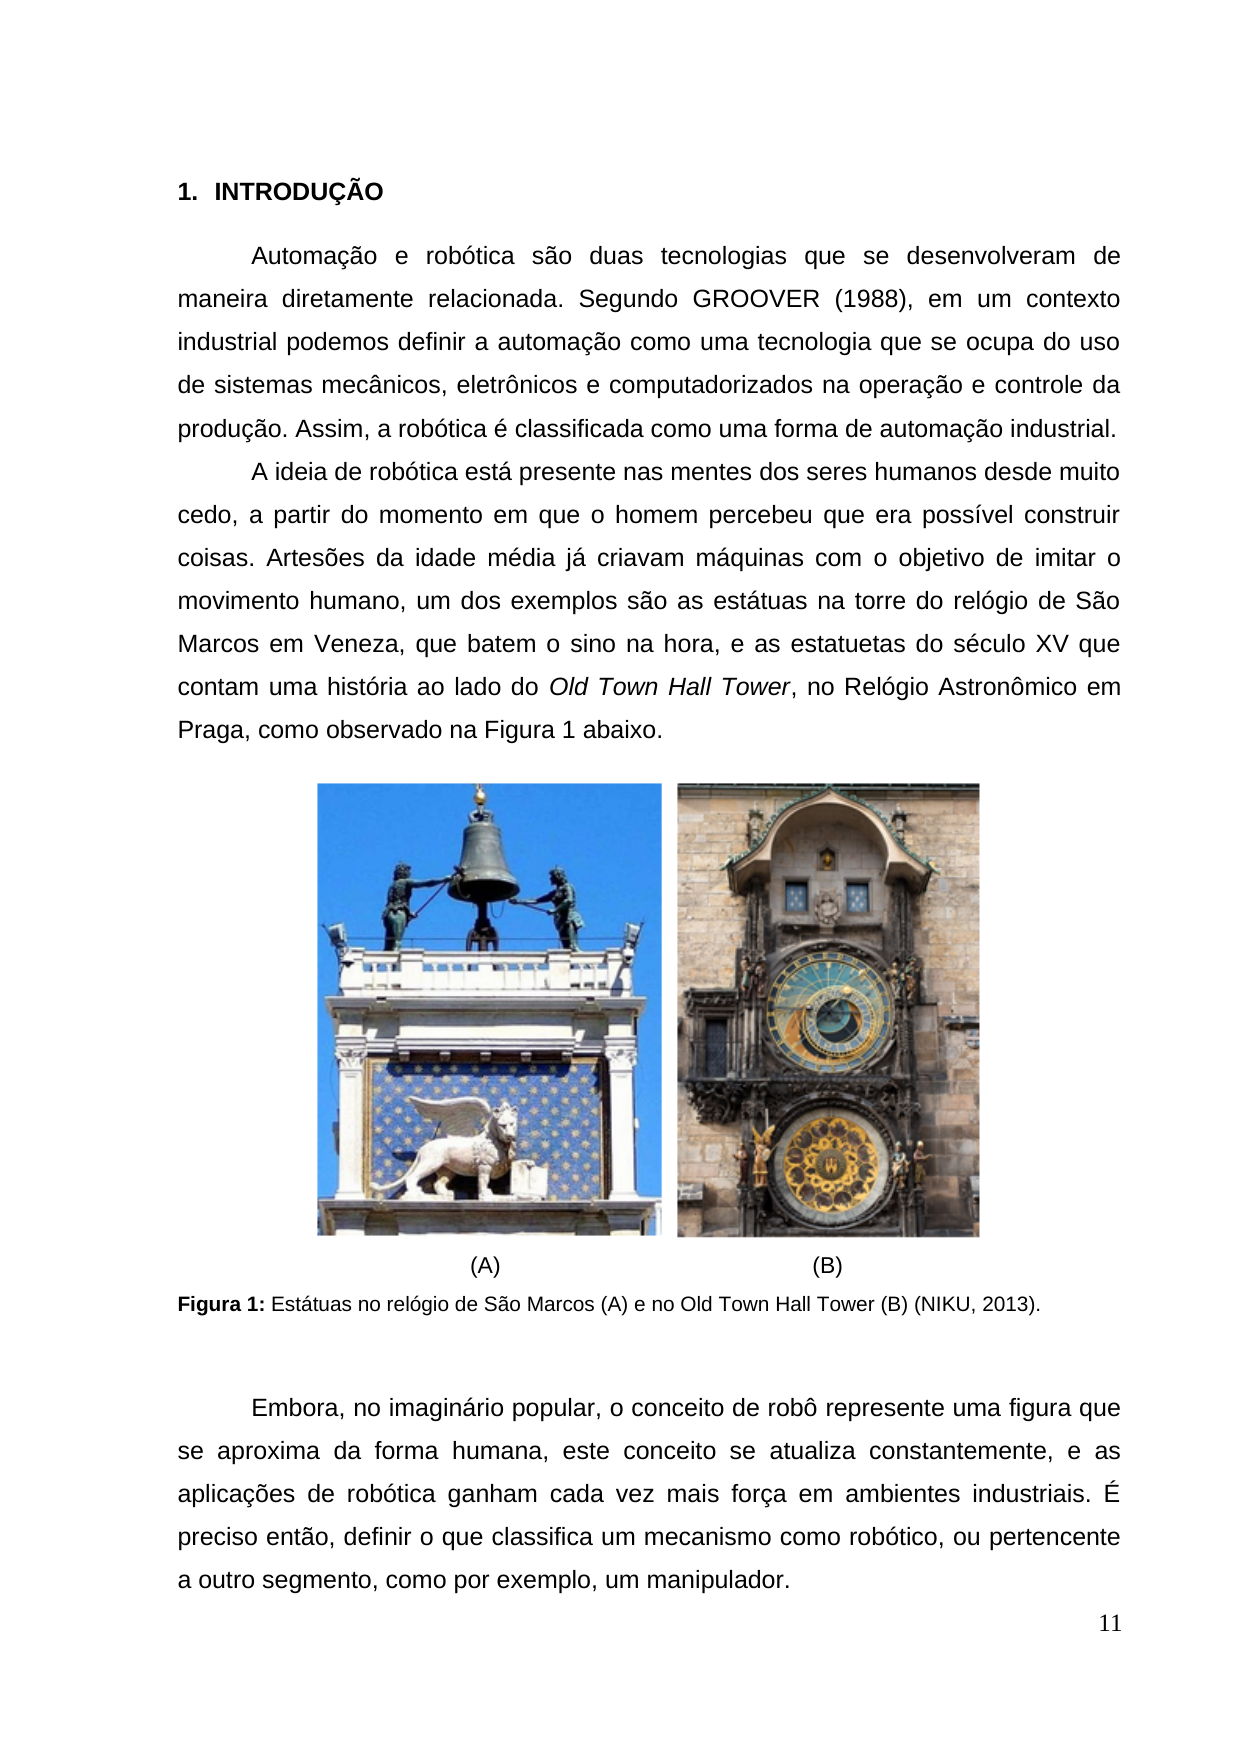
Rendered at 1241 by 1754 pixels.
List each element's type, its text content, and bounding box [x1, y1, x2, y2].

text Embora, no imaginário popular, o conceito de robô represente uma figura que se aproxima da forma humana, este conceito se atualiza constantemente, e as aplicações de robótica ganham cada vez mais força em ambientes industriais. É preciso então, definir o que classifica um mecanismo como robótico, ou pertencente a outro segmento, como por exemplo, um manipulador. [177, 1393, 1122, 1594]
list INTRODUÇÃO [177, 177, 1122, 206]
text Figura 1: Estátuas no relógio de São Marcos (A) e no Old Town Hall Tower (B) (NIKU, 2013). [177, 1292, 1122, 1316]
text A ideia de robótica está presente nas mentes dos seres humanos desde muito cedo, a partir do momento em que o homem percebeu que era possível construir coisas. Artesões da idade média já criavam máquinas com o objetivo de imitar o movimento humano, um dos exemplos são as estátuas na torre do relógio de São Marcos em Veneza, que batem o sino na hora, e as estatuetas do século XV que contam uma história ao lado do Old Town Hall Tower, no Relógio Astronômico em Praga, como observado na Figura 1 abaixo. [177, 457, 1122, 744]
text (A) (B) [177, 1252, 1122, 1278]
picture [313, 779, 986, 1239]
text Automação e robótica são duas tecnologias que se desenvolveram de maneira diretamente relacionada. Segundo GROOVER (1988), em um contexto industrial podemos definir a automação como uma tecnologia que se ocupa do uso de sistemas mecânicos, eletrônicos e computadorizados na operação e controle da produção. Assim, a robótica é classificada como uma forma de automação industrial. [177, 241, 1122, 442]
